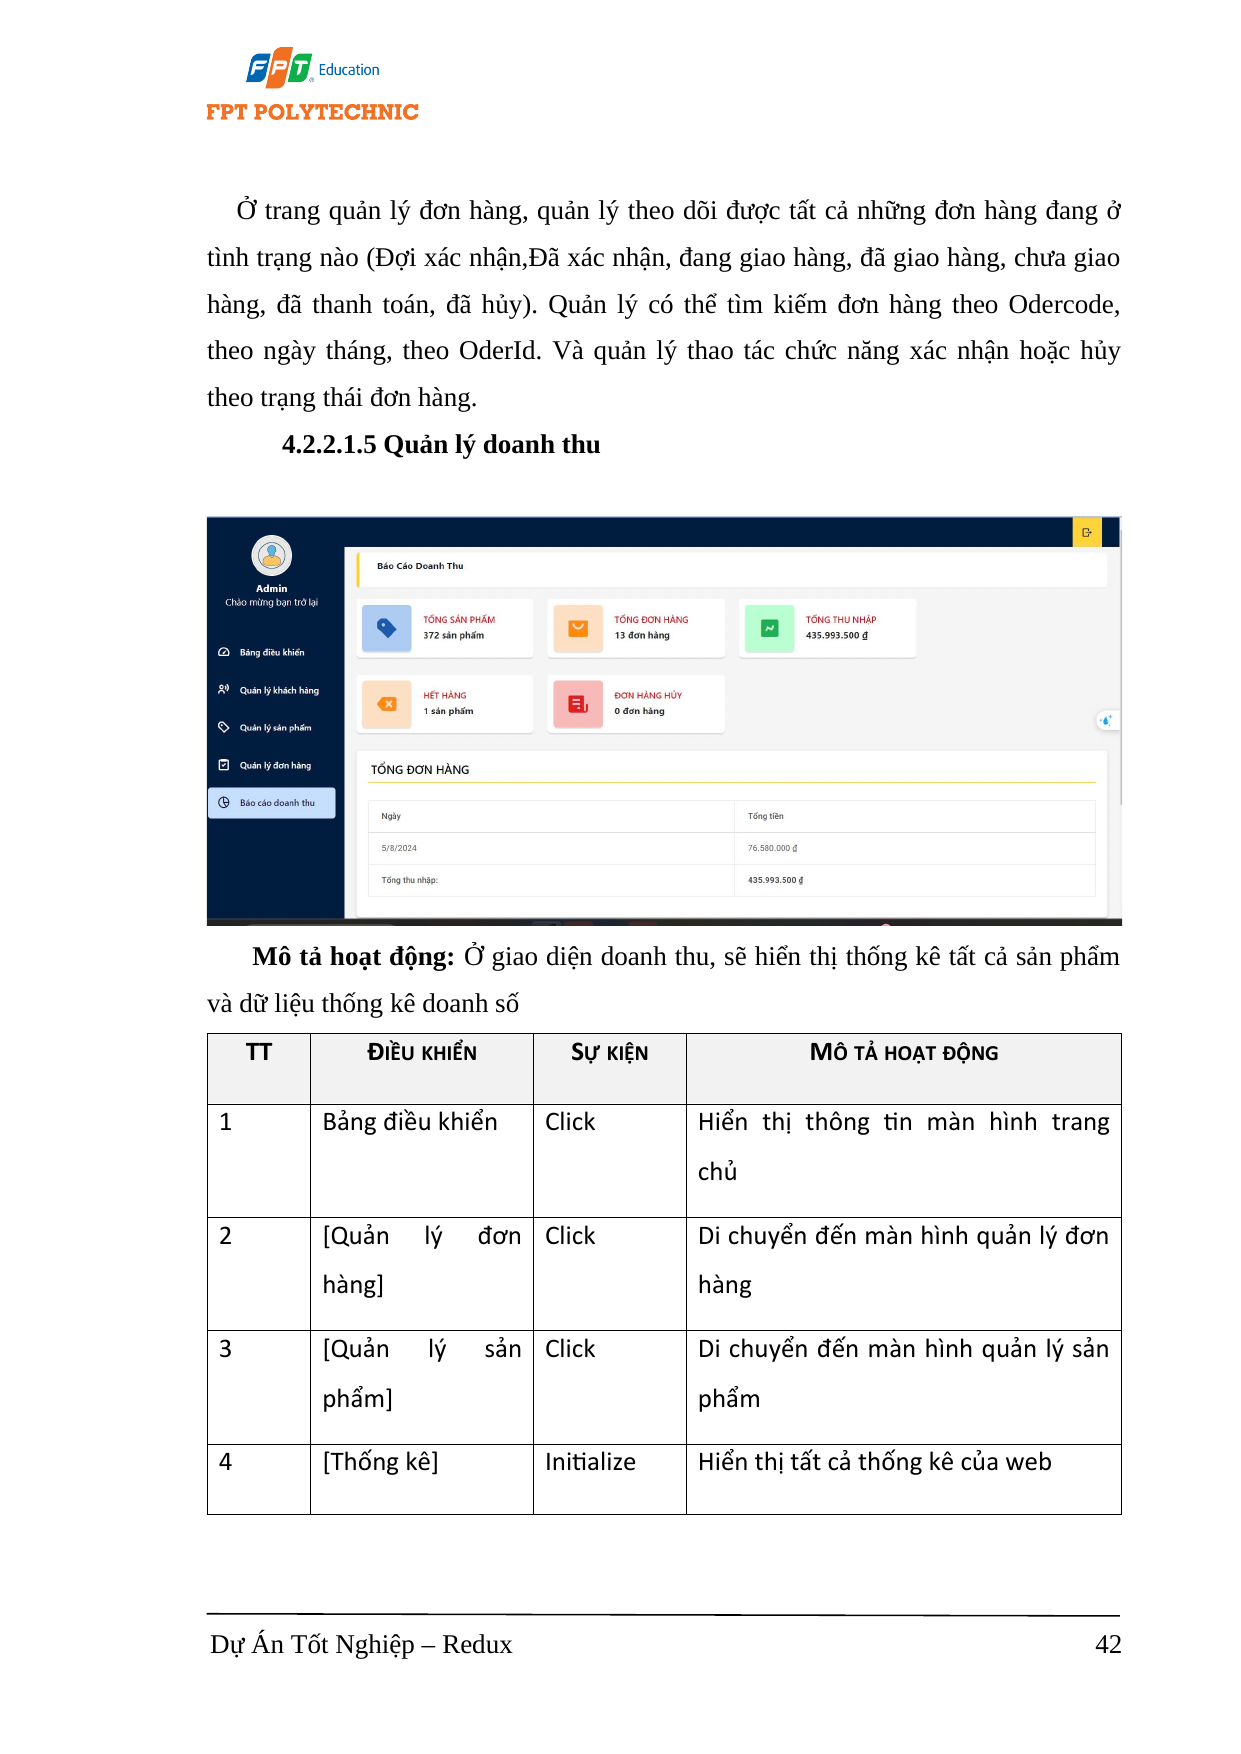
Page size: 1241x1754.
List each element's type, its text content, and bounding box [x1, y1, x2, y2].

table_cell [Quản lý sản phẩm] [311, 1331, 533, 1443]
table_cell 2 [208, 1218, 310, 1330]
table_header Sự kiện [534, 1034, 686, 1103]
table_cell Click [534, 1218, 686, 1330]
table_cell Di chuyển đến màn hình quản lý đơn hàng [687, 1218, 1121, 1330]
picture [206, 47, 419, 120]
table_cell Di chuyển đến màn hình quản lý sản phẩm [687, 1331, 1121, 1443]
table_cell 1 [208, 1105, 310, 1217]
table_header Điều khiển [311, 1034, 533, 1103]
table_cell Initialize [534, 1445, 686, 1514]
text Ở trang quản lý đơn hàng, quản lý theo dõi được tất cả những đơn hàng đang ở tình trạng nào (Đợi xác nhận,Đã xác nhận, đang giao hàng, đã giao hàng, chưa giao hàng, đã thanh toán, đã hủy). Quản lý có thể tìm kiếm đơn hàng theo Odercode, theo ngày tháng, theo OderId. Và quản lý thao tác chức năng xác nhận hoặc hủy theo trạng thái đơn hàng. [207, 194, 1122, 412]
table_header TT [208, 1034, 310, 1103]
subtitle 4.2.2.1.5 Quản lý doanh thu [207, 428, 1122, 459]
table_cell 4 [208, 1445, 310, 1514]
table_cell Hiển thị tất cả thống kê của web [687, 1445, 1121, 1514]
table_cell [Quản lý đơn hàng] [311, 1218, 533, 1330]
table_cell Click [534, 1331, 686, 1443]
text Mô tả hoạt động: Ở giao diện doanh thu, sẽ hiển thị thống kê tất cả sản phẩm và dữ liệu thống kê doanh số [207, 940, 1122, 1018]
table_cell Bảng điều khiển [311, 1105, 533, 1217]
table_cell 3 [208, 1331, 310, 1443]
table_header Mô tả hoạt động [687, 1034, 1121, 1103]
table_cell Hiển thị thông tin màn hình trang chủ [687, 1105, 1121, 1217]
table_cell [Thống kê] [311, 1445, 533, 1514]
table_cell Click [534, 1105, 686, 1217]
picture [206, 516, 1123, 926]
